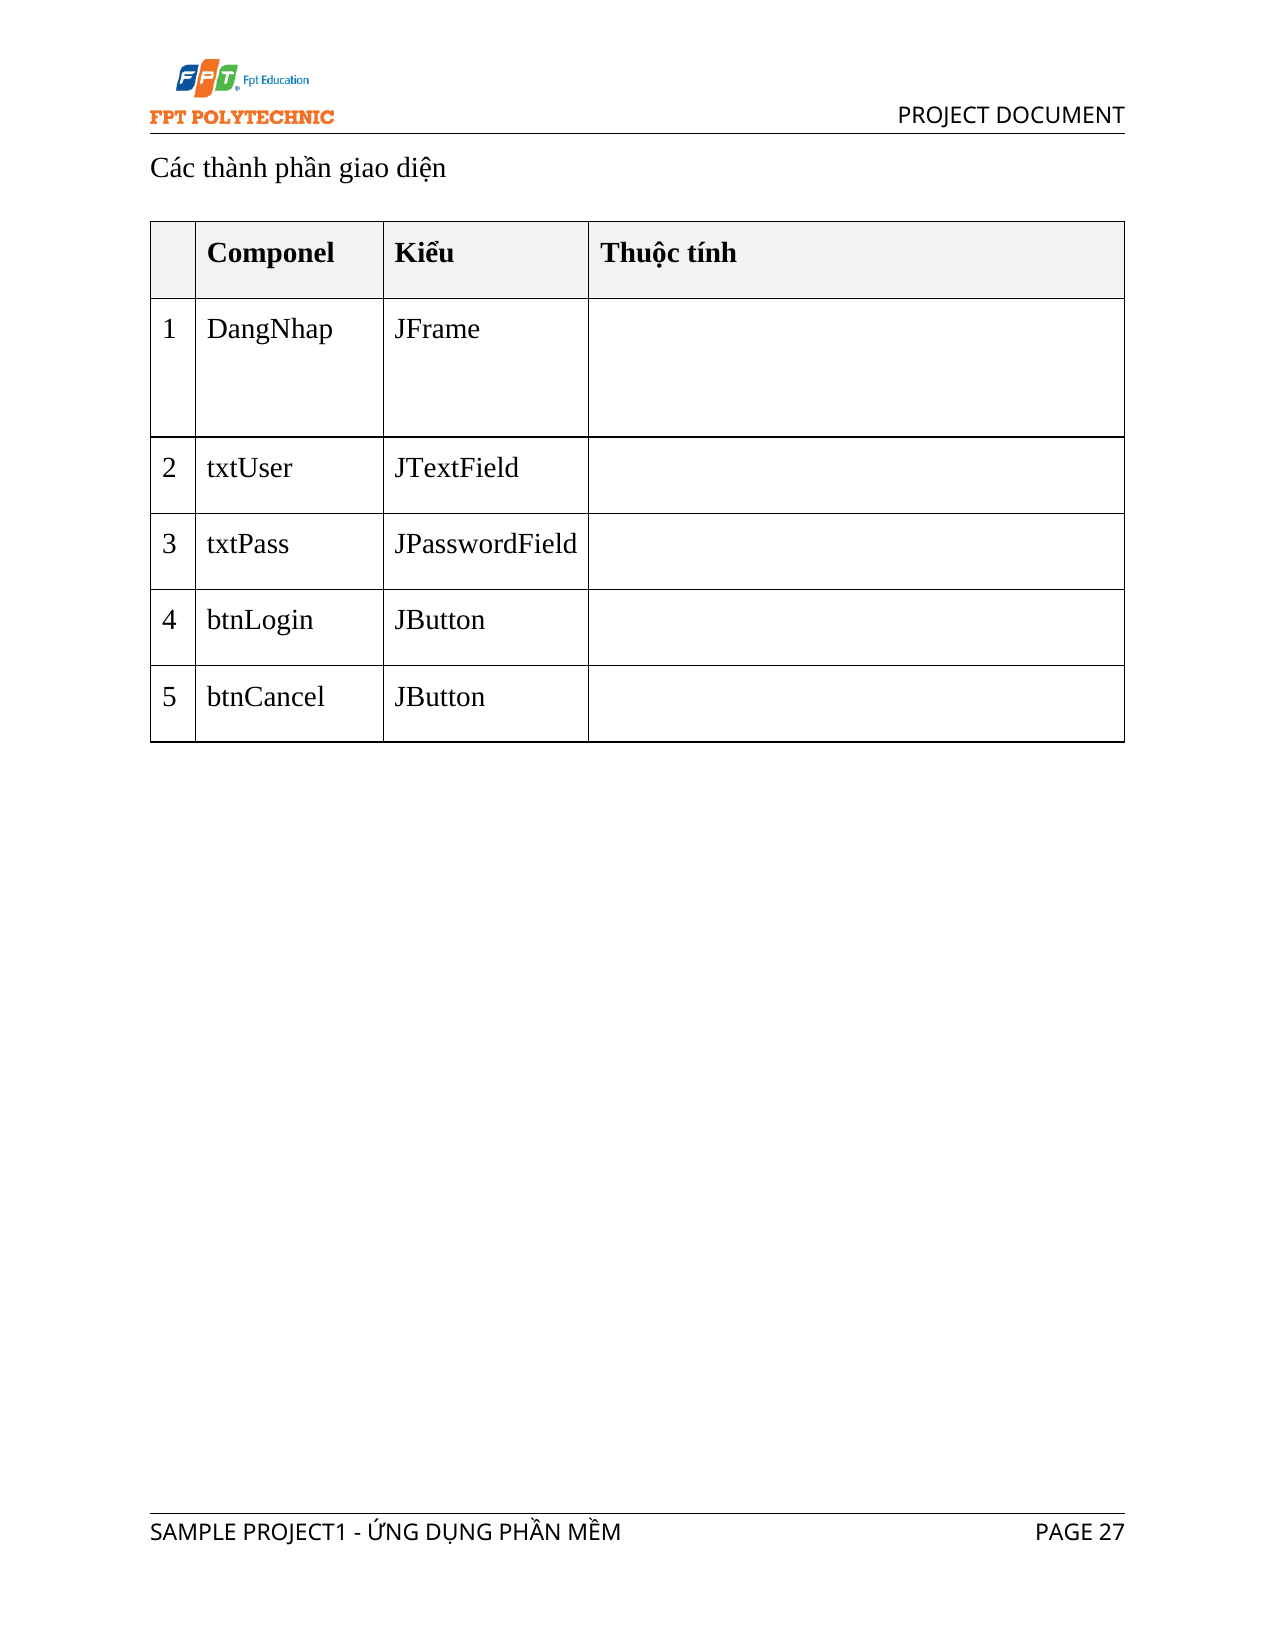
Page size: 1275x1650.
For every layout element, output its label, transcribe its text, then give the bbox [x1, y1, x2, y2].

table_cell JButton [384, 666, 588, 741]
table_header Kiểu [384, 222, 588, 297]
table_cell txtPass [196, 514, 383, 589]
table_header Thuộc tính [589, 222, 1124, 297]
table_header Componel [196, 222, 383, 297]
table_cell JFrame [384, 299, 588, 436]
table_cell btnCancel [196, 666, 383, 741]
table_cell [589, 438, 1124, 513]
table_cell [589, 666, 1124, 741]
table_cell btnLogin [196, 590, 383, 665]
table_cell JButton [384, 590, 588, 665]
table_cell [589, 299, 1124, 436]
text Các thành phần giao diện [150, 150, 1125, 183]
table_cell 1 [151, 299, 195, 436]
table_cell [589, 514, 1124, 589]
table_cell 4 [151, 590, 195, 665]
table_cell [589, 590, 1124, 665]
table_cell 2 [151, 438, 195, 513]
table_cell 3 [151, 514, 195, 589]
table_cell DangNhap [196, 299, 383, 436]
table_cell txtUser [196, 438, 383, 513]
table_cell JPasswordField [384, 514, 588, 589]
picture [150, 59, 336, 124]
table_cell JTextField [384, 438, 588, 513]
table_cell 5 [151, 666, 195, 741]
table_header [151, 222, 195, 297]
